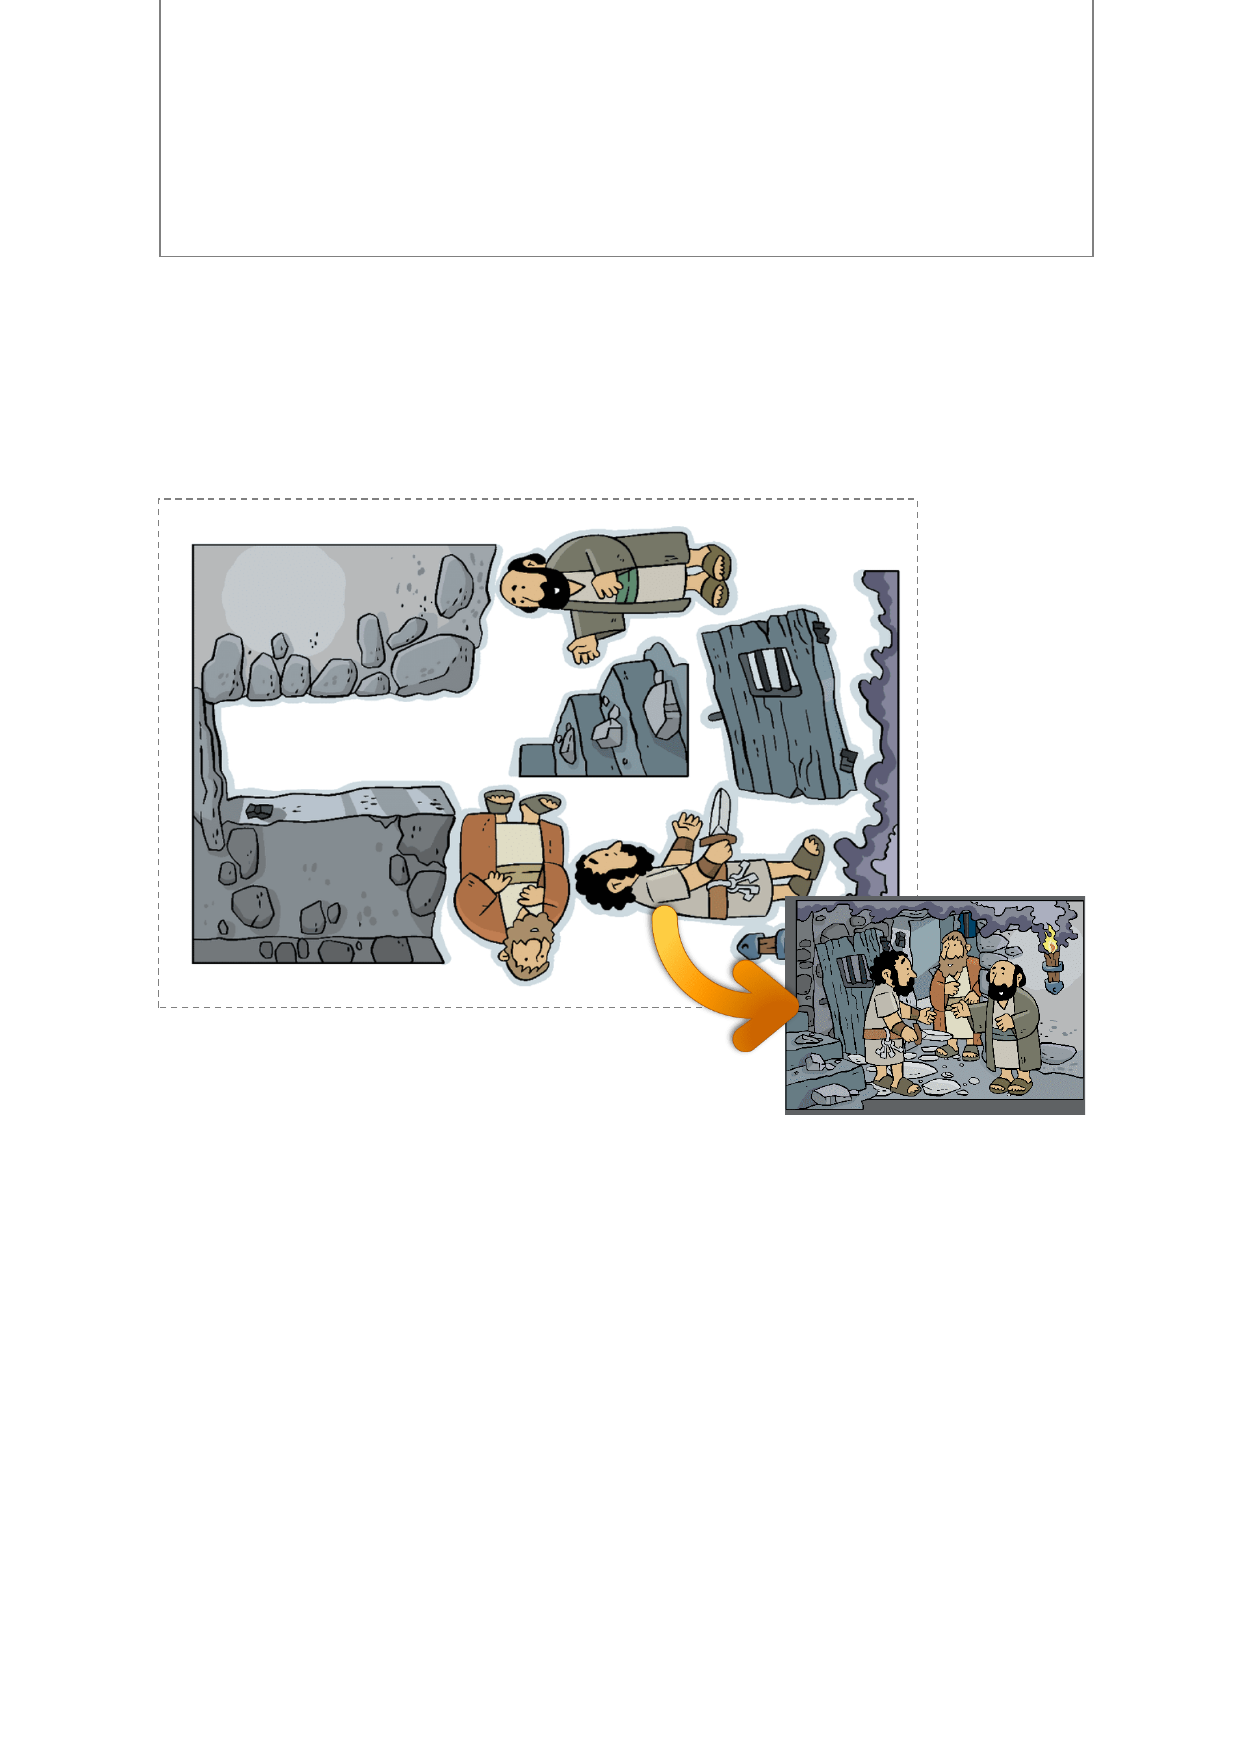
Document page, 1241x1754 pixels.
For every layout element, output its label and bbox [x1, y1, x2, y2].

picture [161, 500, 1086, 1115]
